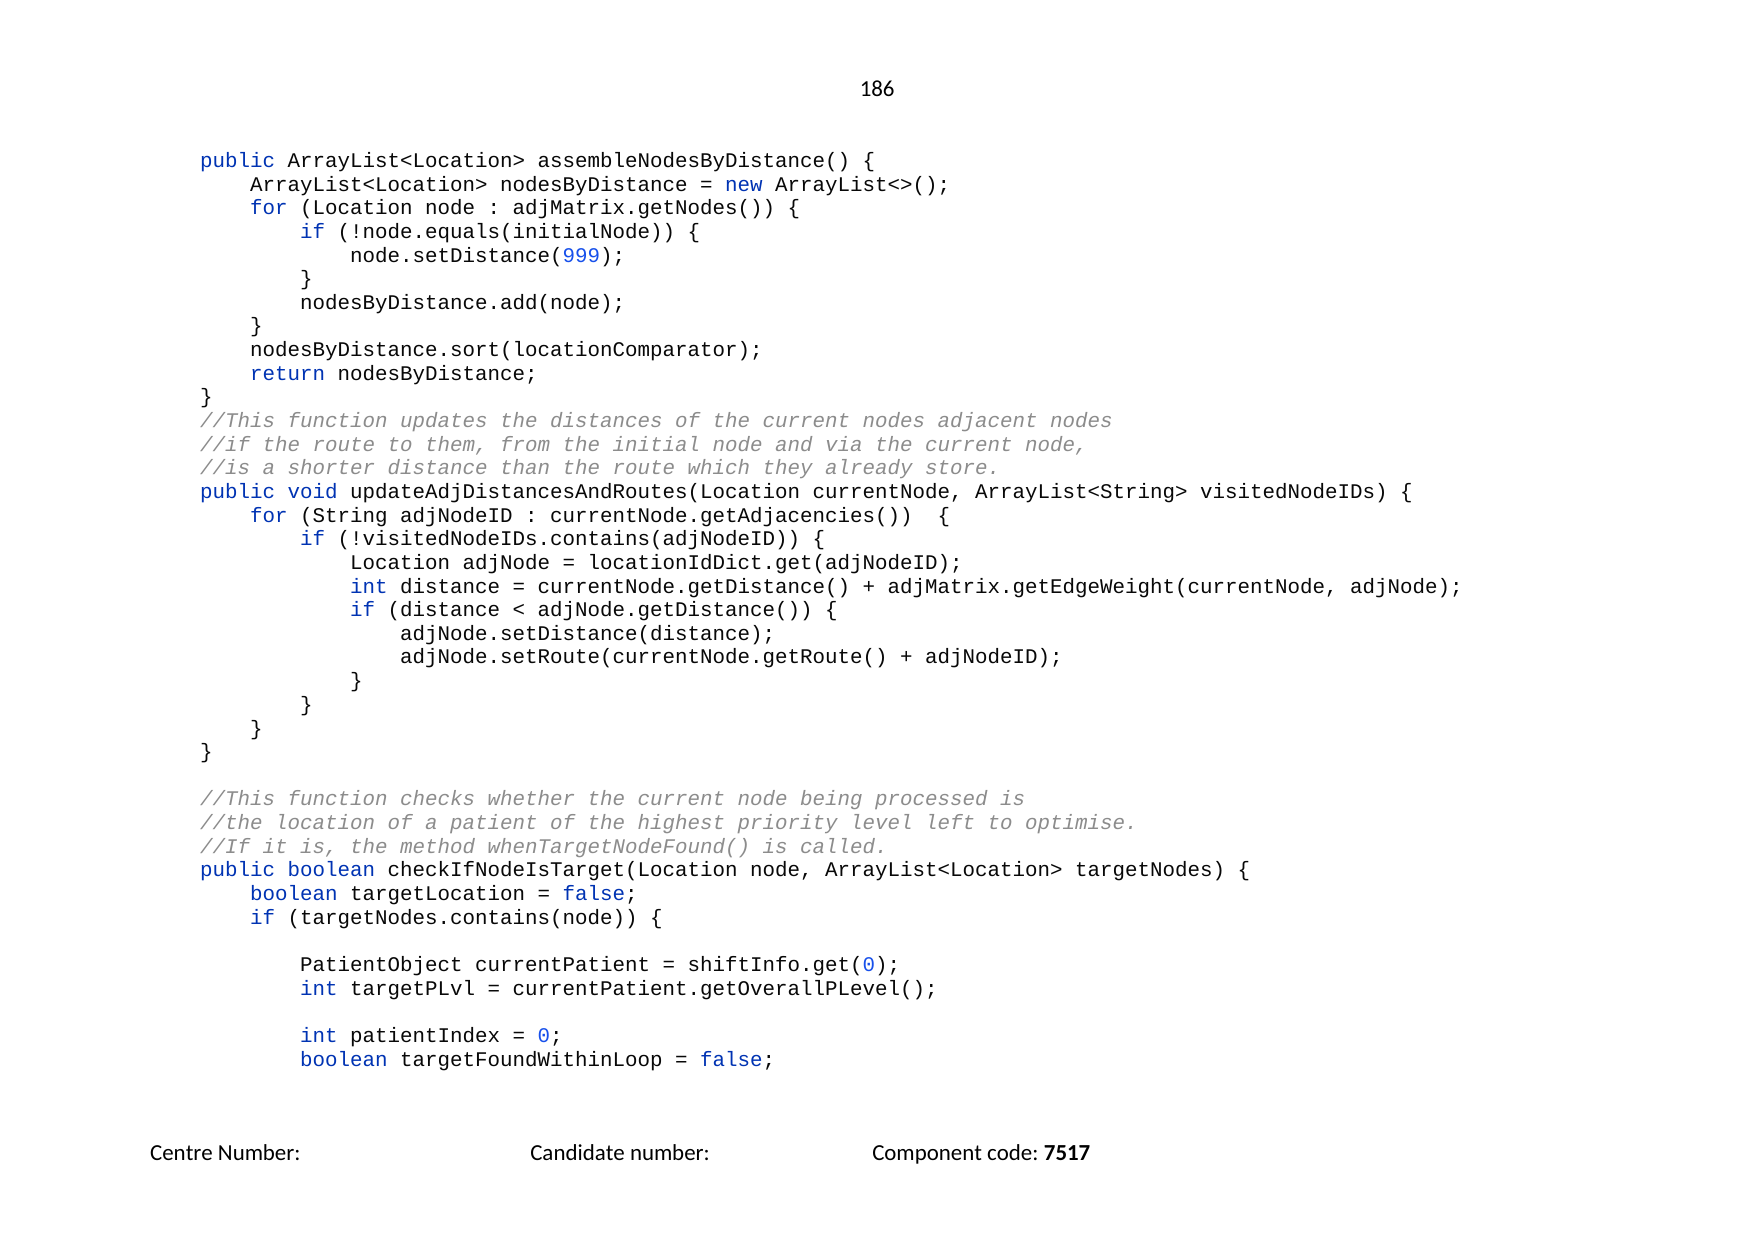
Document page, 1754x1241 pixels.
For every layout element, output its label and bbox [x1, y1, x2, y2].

text [150, 150, 1604, 1072]
